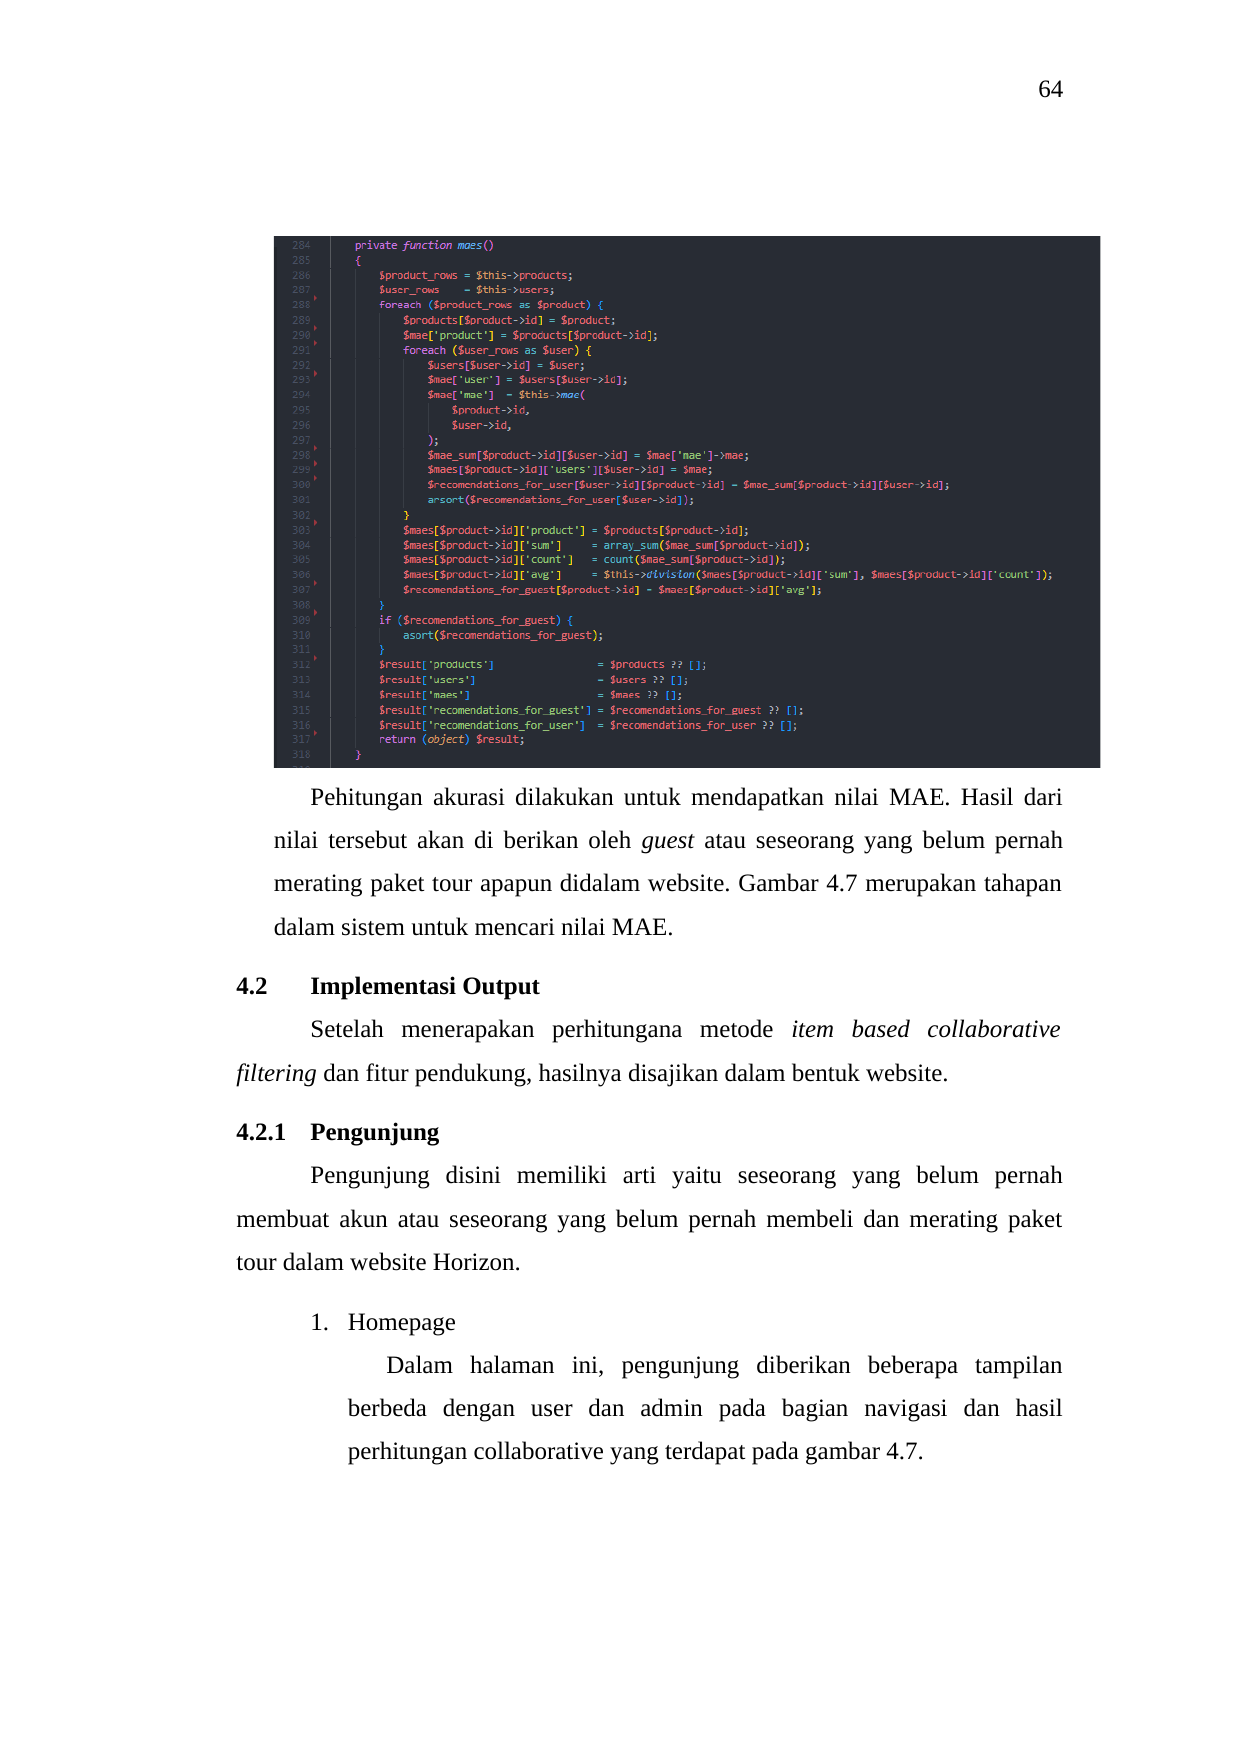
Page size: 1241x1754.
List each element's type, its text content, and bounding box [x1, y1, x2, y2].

text Pengunjung disini memiliki arti yaitu seseorang yang belum pernah membuat akun atau seseorang yang belum pernah membeli dan merating paket tour dalam website Horizon. [236, 1161, 1063, 1276]
subtitle Implementasi Output [236, 971, 1063, 1000]
list Homepage [310, 1307, 1063, 1335]
list Pehitungan akurasi dilakukan untuk mendapatkan nilai MAE. Hasil dari nilai tersebut akan di berikan oleh guest atau seseorang yang belum pernah merating paket tour apapun didalam website. Gambar 4.7 merupakan tahapan dalam sistem untuk mencari nilai MAE. [274, 782, 1063, 940]
picture [273, 236, 1101, 768]
text Setelah menerapakan perhitungana metode item based collaborative filtering dan fitur pendukung, hasilnya disajikan dalam bentuk website. [236, 1014, 1063, 1086]
subtitle Pengunjung [236, 1117, 1063, 1146]
list Dalam halaman ini, pengunjung diberikan beberapa tampilan berbeda dengan user dan admin pada bagian navigasi dan hasil perhitungan collaborative yang terdapat pada gambar 4.7. [348, 1350, 1063, 1465]
